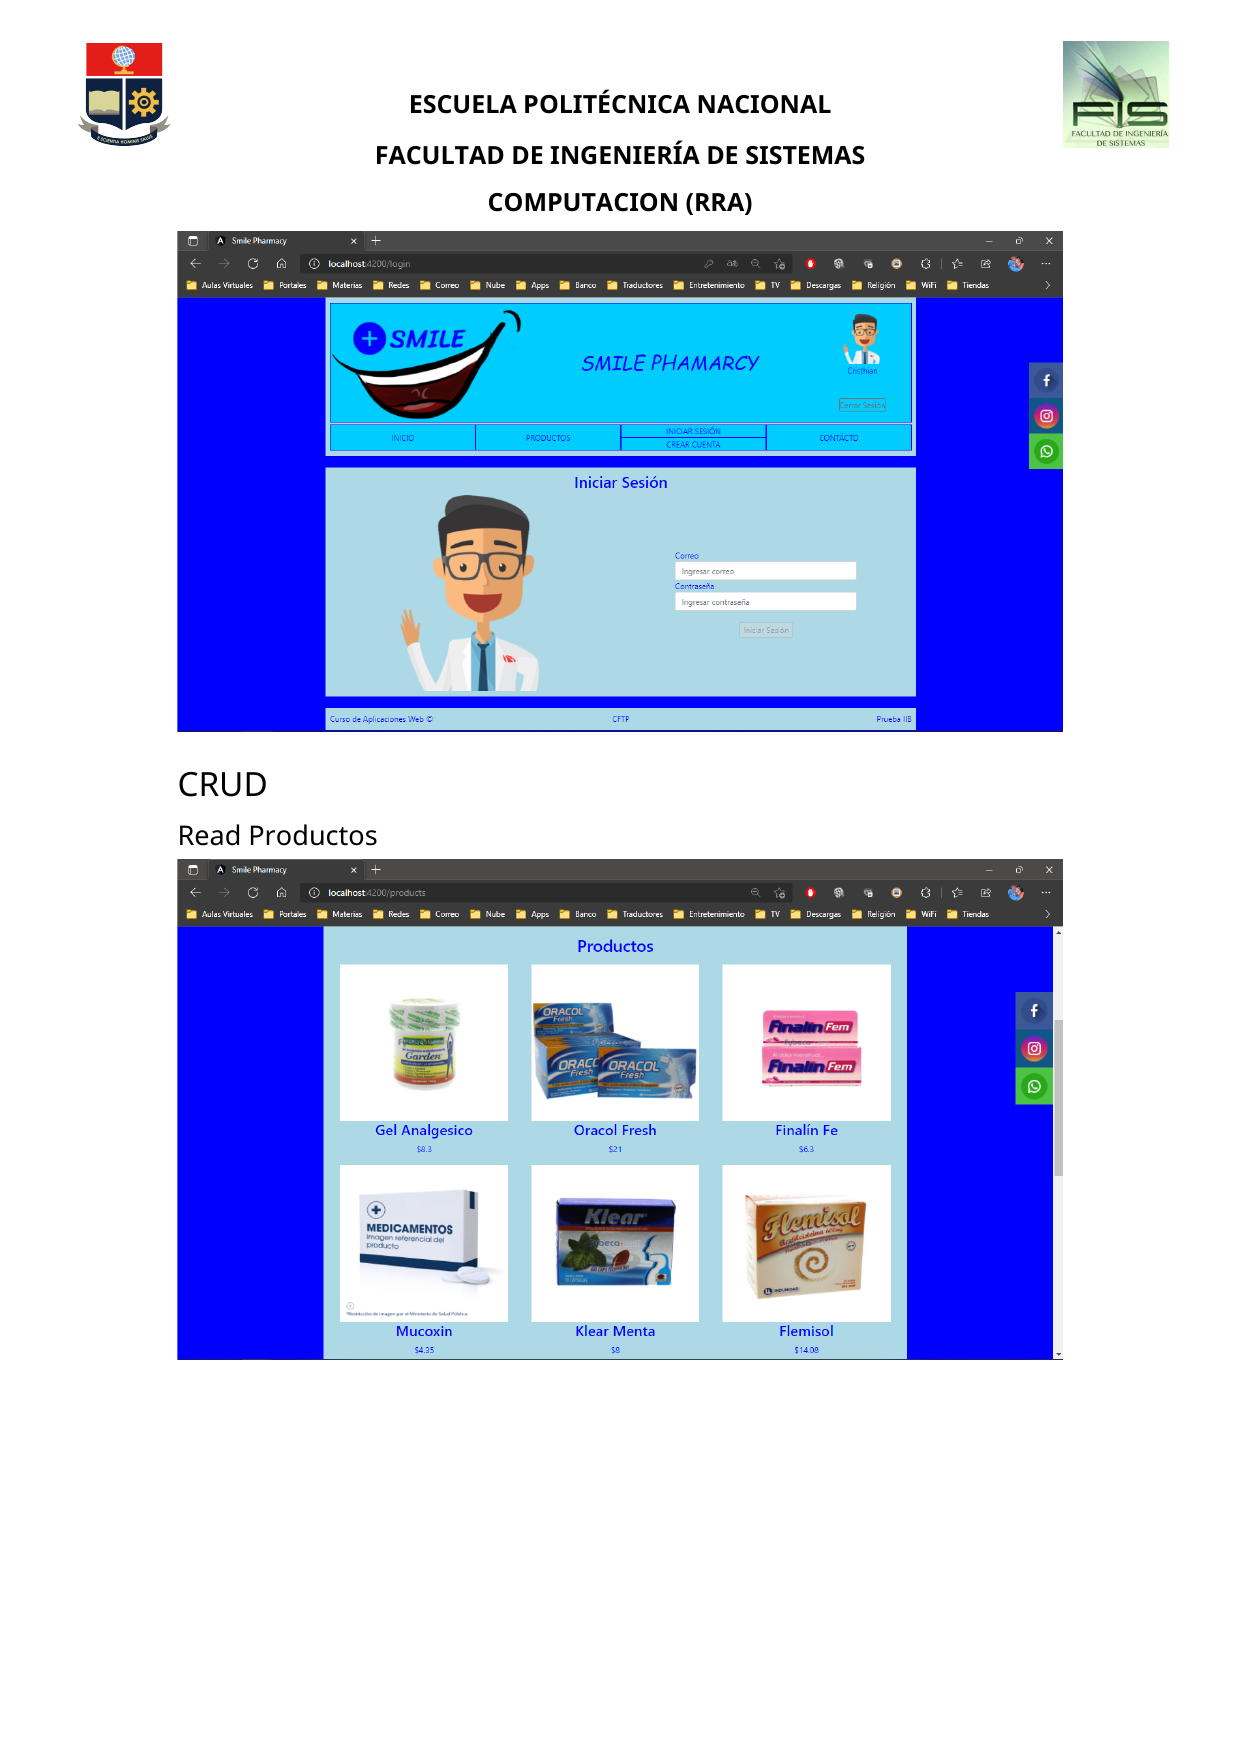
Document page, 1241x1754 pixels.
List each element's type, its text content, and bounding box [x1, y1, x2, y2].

subtitle Read Productos [177, 817, 1063, 854]
picture [1063, 41, 1170, 148]
picture [177, 231, 1063, 732]
picture [177, 859, 1063, 1360]
subtitle CRUD [177, 760, 1063, 806]
picture [70, 43, 178, 146]
